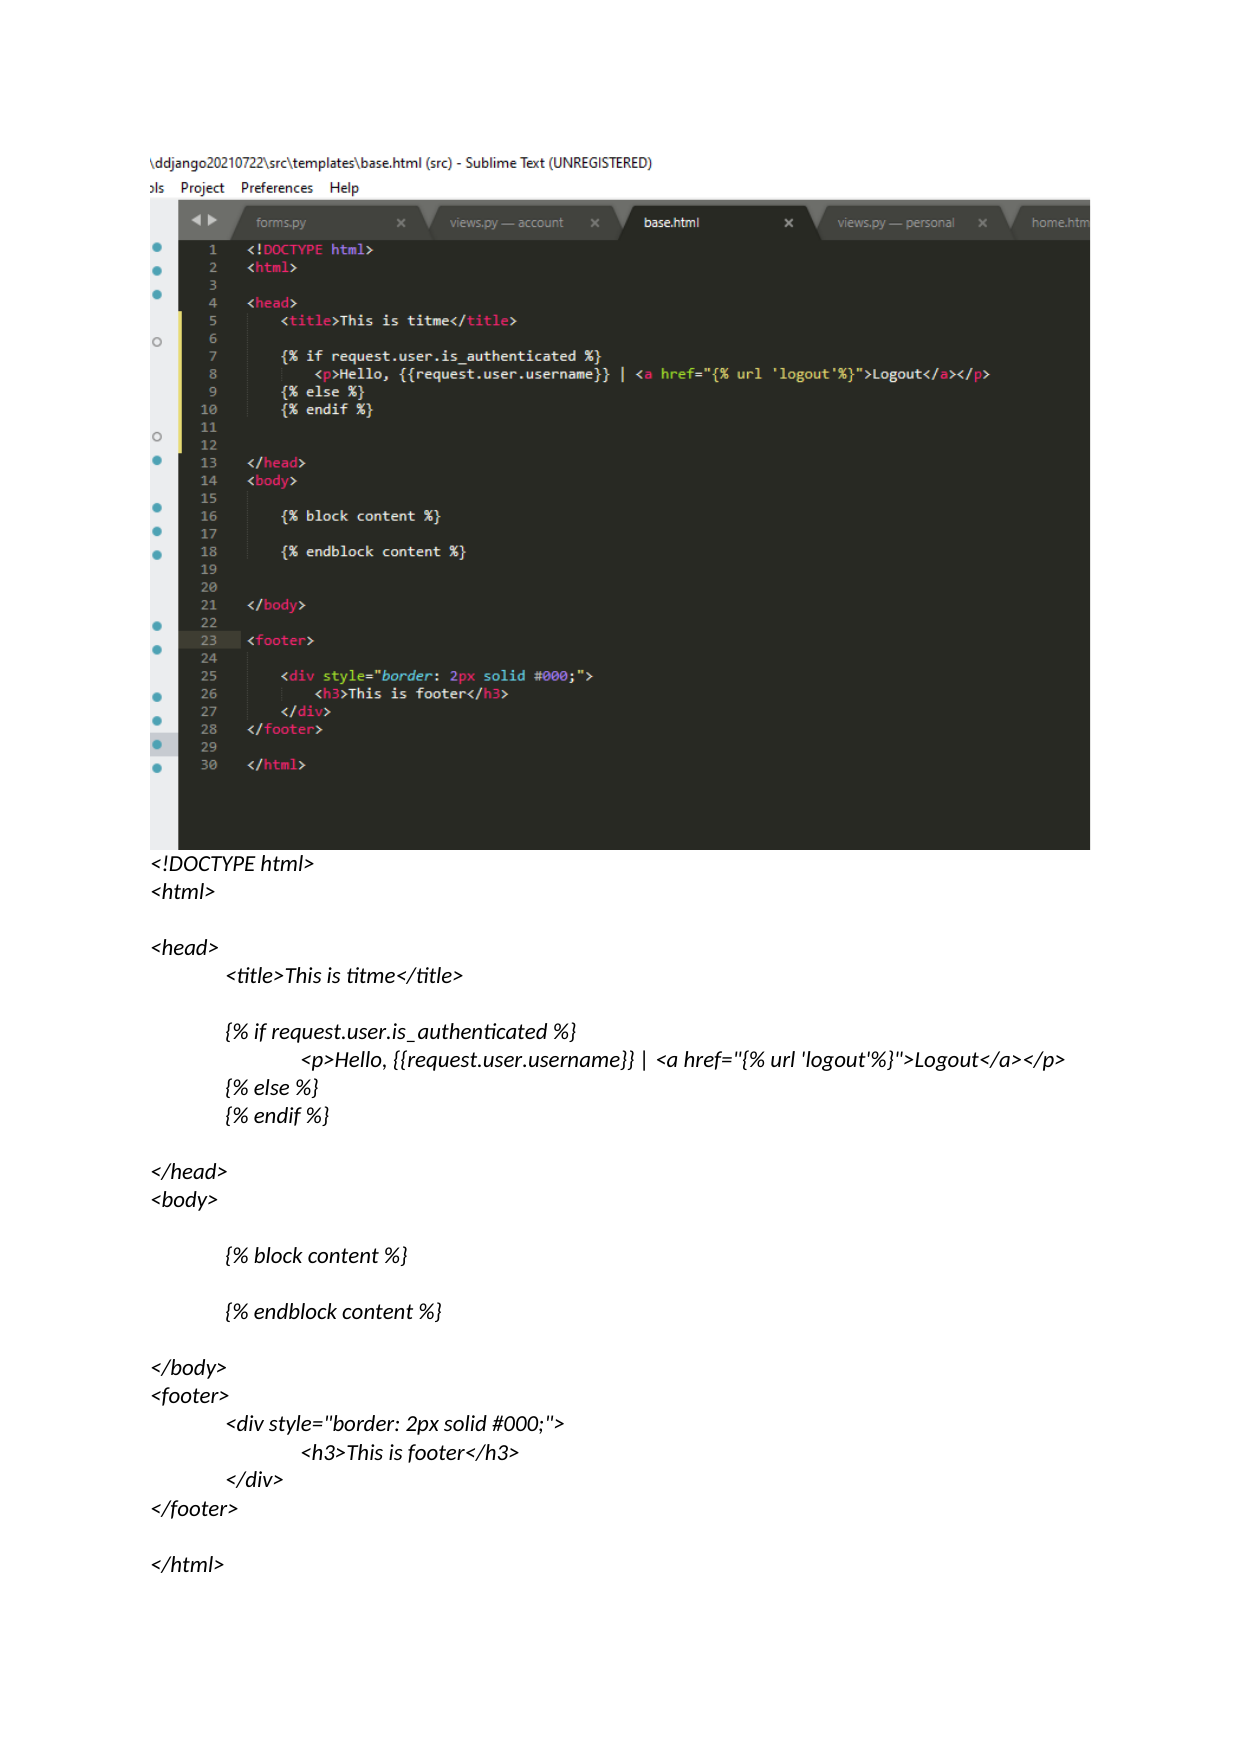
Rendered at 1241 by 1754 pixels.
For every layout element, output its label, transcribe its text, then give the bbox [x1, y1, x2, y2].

text </div> [150, 1466, 1090, 1494]
text <body> [150, 1185, 1090, 1213]
text </body> [150, 1353, 1090, 1382]
text <html> [150, 877, 1090, 905]
text </html> [150, 1550, 1090, 1578]
text <title>This is titme</title> [150, 961, 1090, 989]
text </head> [150, 1157, 1090, 1185]
text {% block content %} [150, 1241, 1090, 1269]
text <head> [150, 933, 1090, 961]
text </footer> [150, 1494, 1090, 1522]
picture [150, 150, 1091, 850]
text <footer> [150, 1382, 1090, 1409]
text {% else %} [150, 1073, 1090, 1101]
text <!DOCTYPE html> [150, 850, 1090, 877]
text <p>Hello, {{request.user.username}} | <a href="{% url 'logout'%}">Logout</a></p> [150, 1045, 1090, 1073]
text <h3>This is footer</h3> [150, 1438, 1090, 1466]
text {% if request.user.is_authenticated %} [150, 1017, 1090, 1045]
text <div style="border: 2px solid #000;"> [150, 1409, 1090, 1438]
text {% endif %} [150, 1101, 1090, 1129]
text {% endblock content %} [150, 1297, 1090, 1326]
